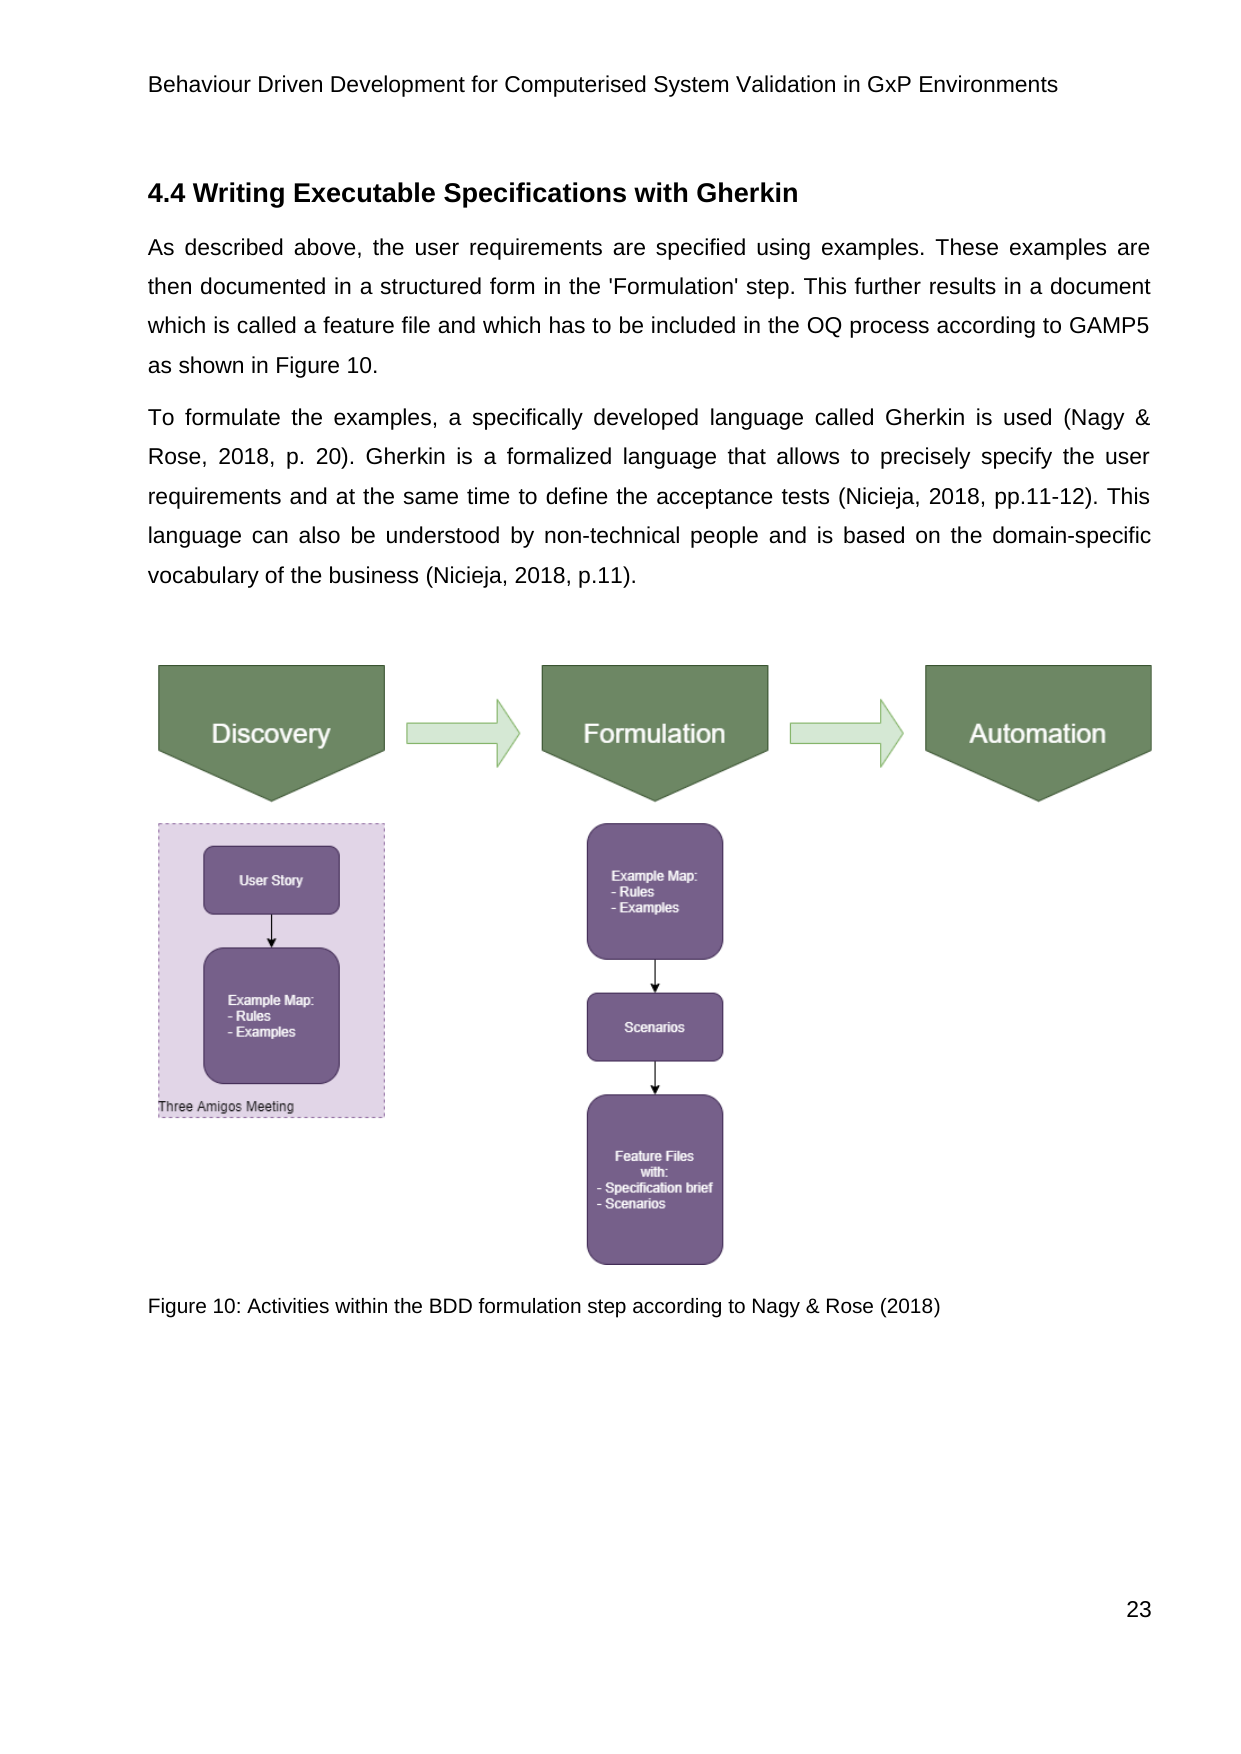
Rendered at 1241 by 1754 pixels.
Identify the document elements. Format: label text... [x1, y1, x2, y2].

text As described above, the user requirements are specified using examples. These examples are then documented in a structured form in the 'Formulation' step. This further results in a document which is called a feature file and which has to be included in the OQ process according to GAMP5 as shown in Figure 10. [148, 233, 1152, 378]
text Figure 10: Activities within the BDD formulation step according to Nagy & Rose (2018) [148, 1290, 1152, 1319]
picture [147, 665, 1152, 1265]
subtitle Writing Executable Specifications with Gherkin [148, 177, 1152, 208]
text To formulate the examples, a specifically developed language called Gherkin is used (Nagy & Rose, 2018, p. 20). Gherkin is a formalized language that allows to precisely specify the user requirements and at the same time to define the acceptance tests (Nicieja, 2018, pp.11-12). This language can also be understood by non-technical people and is based on the domain-specific vocabulary of the business (Nicieja, 2018, p.11). [148, 404, 1152, 588]
